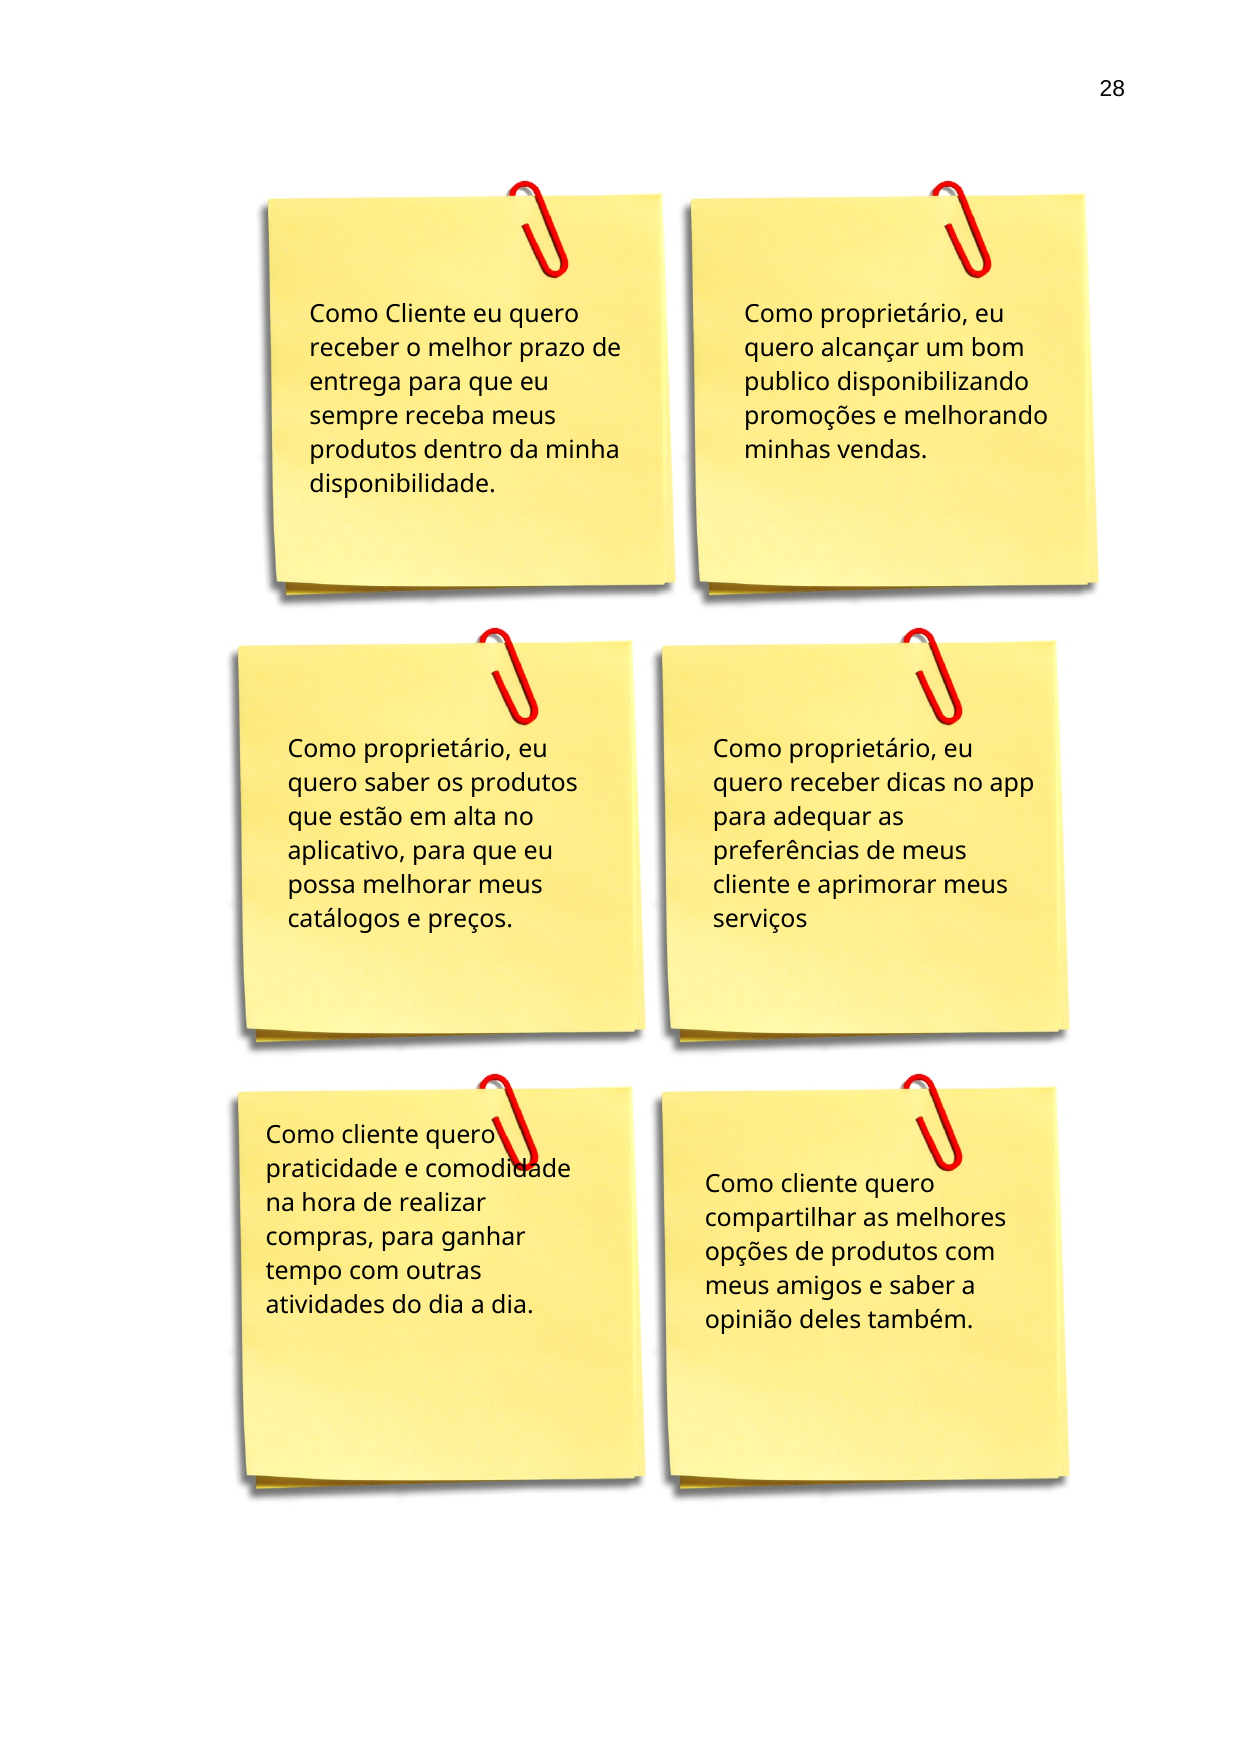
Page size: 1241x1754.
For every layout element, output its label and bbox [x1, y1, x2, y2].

picture [255, 177, 1103, 611]
picture [226, 623, 1073, 1058]
picture [226, 1070, 1073, 1505]
